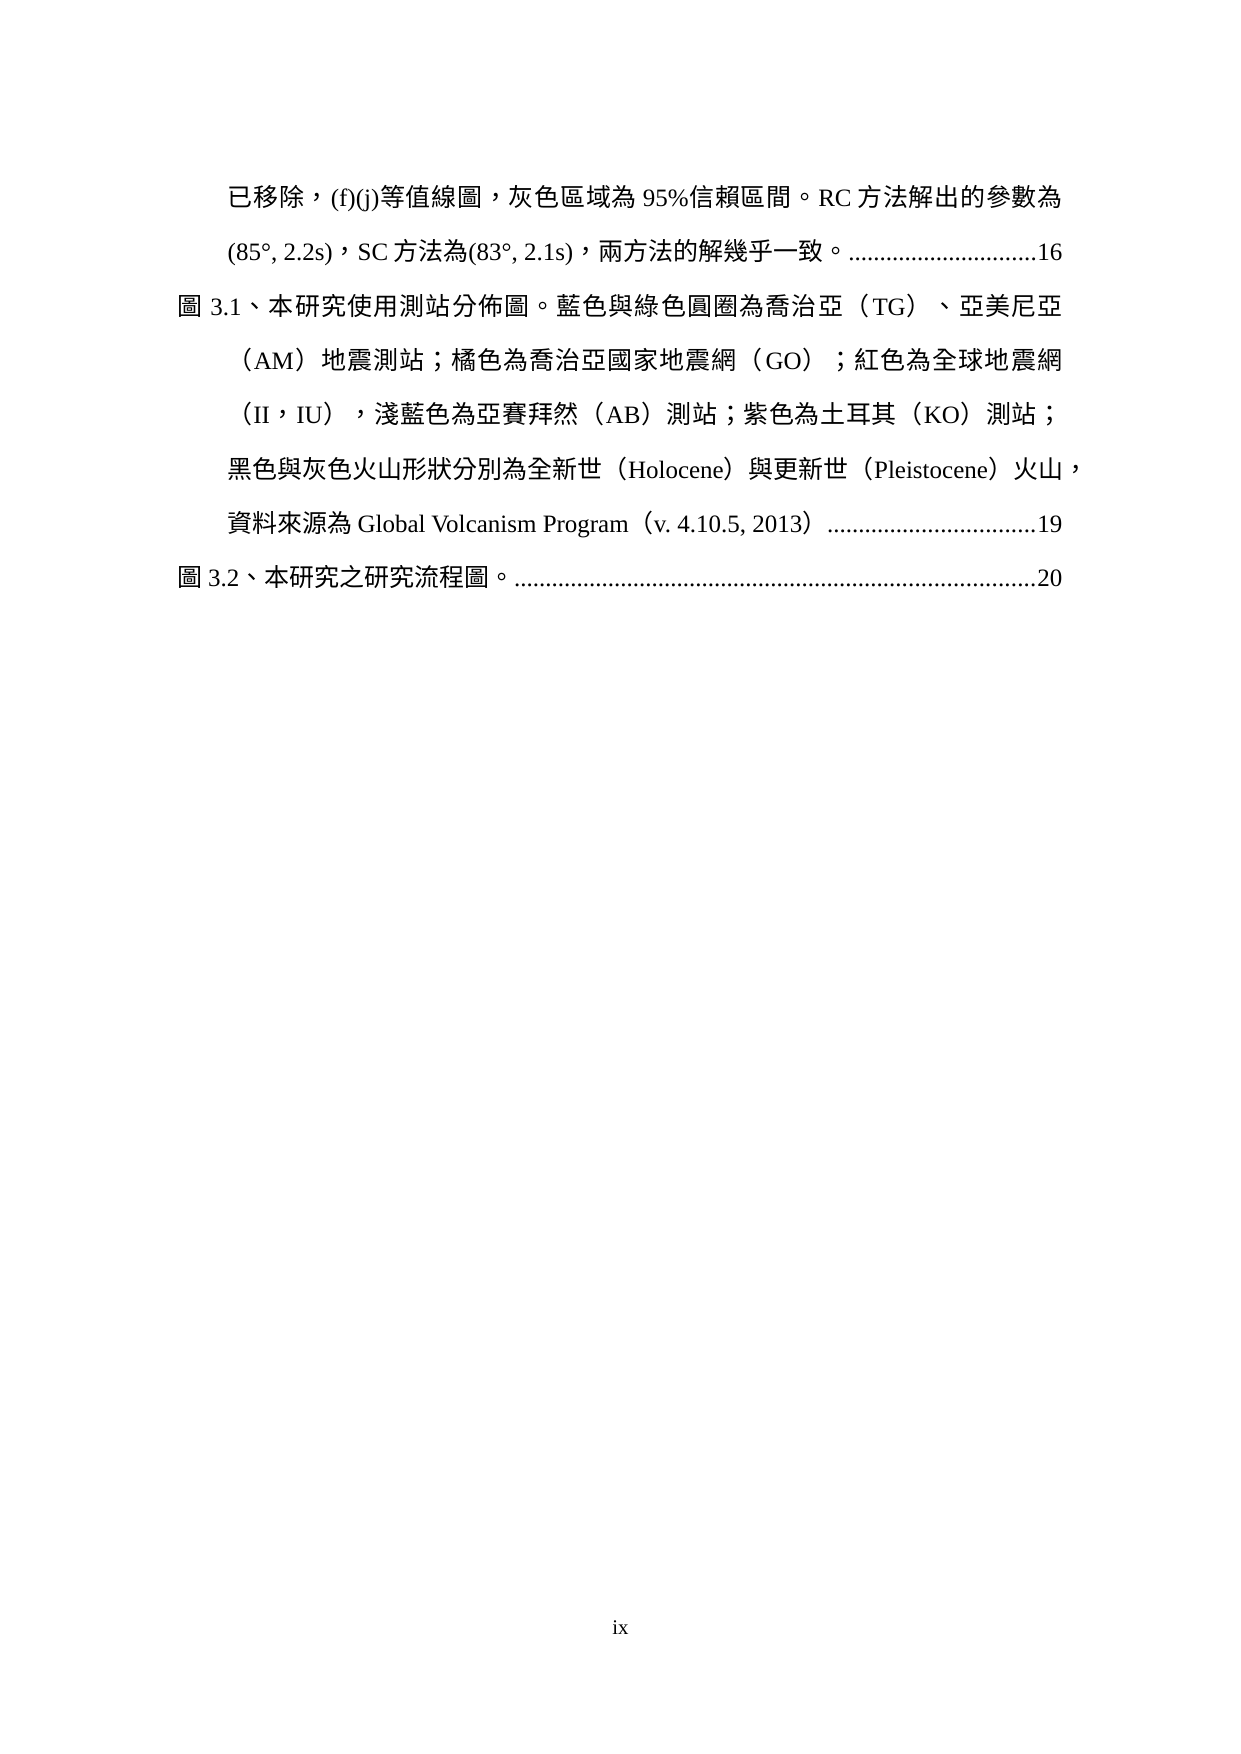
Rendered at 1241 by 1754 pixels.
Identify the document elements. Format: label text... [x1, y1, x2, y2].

text 圖 3.2、本研究之研究流程圖。 20 [177, 558, 1063, 594]
text 圖 3.1、本研究使用測站分佈圖。藍色與綠色圓圈為喬治亞（TG）、亞美尼亞（AM）地震測站；橘色為喬治亞國家地震網（GO）；紅色為全球地震網（II，IU），淺藍色為亞賽拜然（AB）測站；紫色為土耳其（KO）測站；黑色與灰色火山形狀分別為全新世（Holocene）與更新世（Pleistocene）火山，資料來源為Global Volcanism Program（v. 4.10.5, 2013） 19 [177, 286, 1063, 540]
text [177, 177, 1063, 268]
